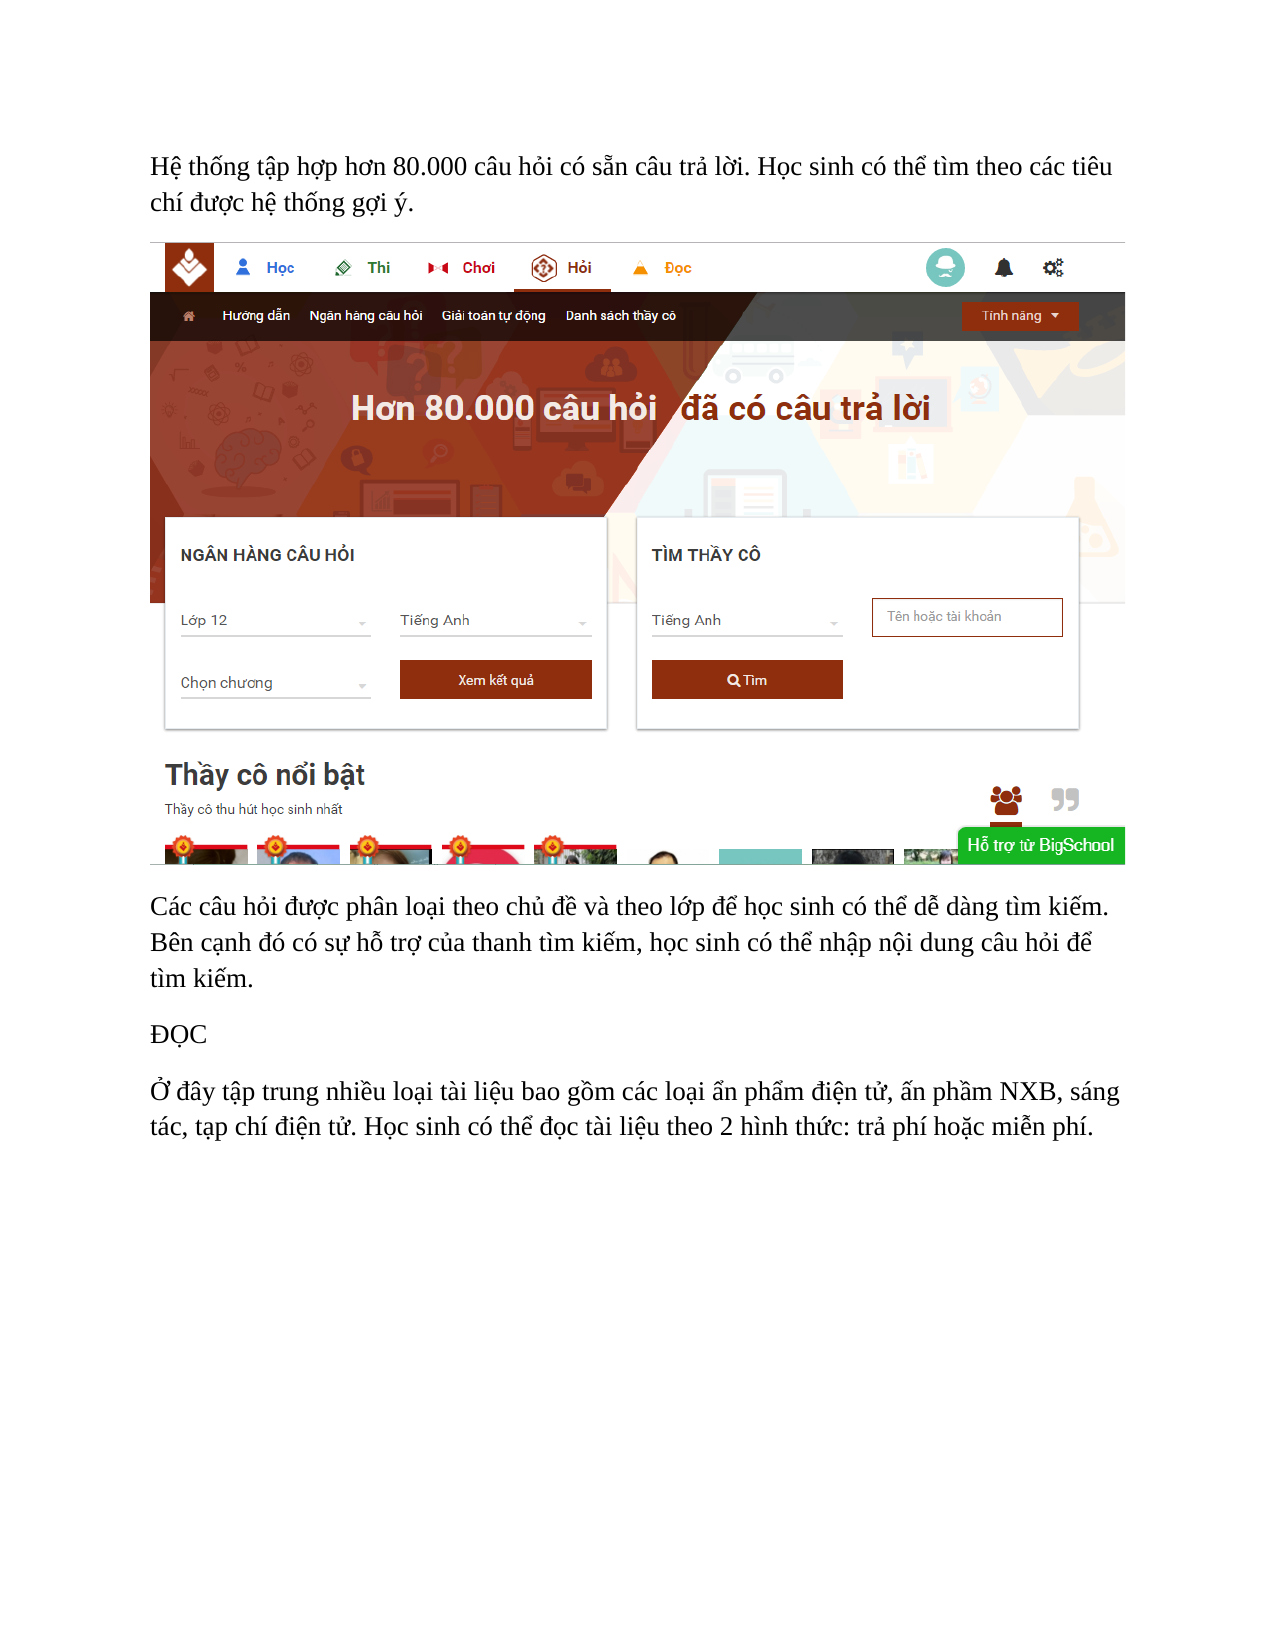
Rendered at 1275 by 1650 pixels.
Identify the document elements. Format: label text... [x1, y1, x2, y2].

text Ở đây tập trung nhiều loại tài liệu bao gồm các loại ẩn phẩm điện tử, ấn phầm NXB, sáng tác, tạp chí điện tử. Học sinh có thể đọc tài liệu theo 2 hình thức: trả phí hoặc miễn phí. [150, 1075, 1125, 1142]
text Các câu hỏi được phân loại theo chủ đề và theo lớp để học sinh có thể dễ dàng tìm kiếm. Bên cạnh đó có sự hỗ trợ của thanh tìm kiếm, học sinh có thể nhập nội dung câu hỏi để tìm kiếm. [150, 890, 1125, 993]
picture [150, 242, 1125, 865]
text ĐỌC [150, 1018, 1125, 1049]
text Hệ thống tập hợp hơn 80.000 câu hỏi có sẵn câu trả lời. Học sinh có thể tìm theo các tiêu chí được hệ thống gợi ý. [150, 150, 1125, 217]
